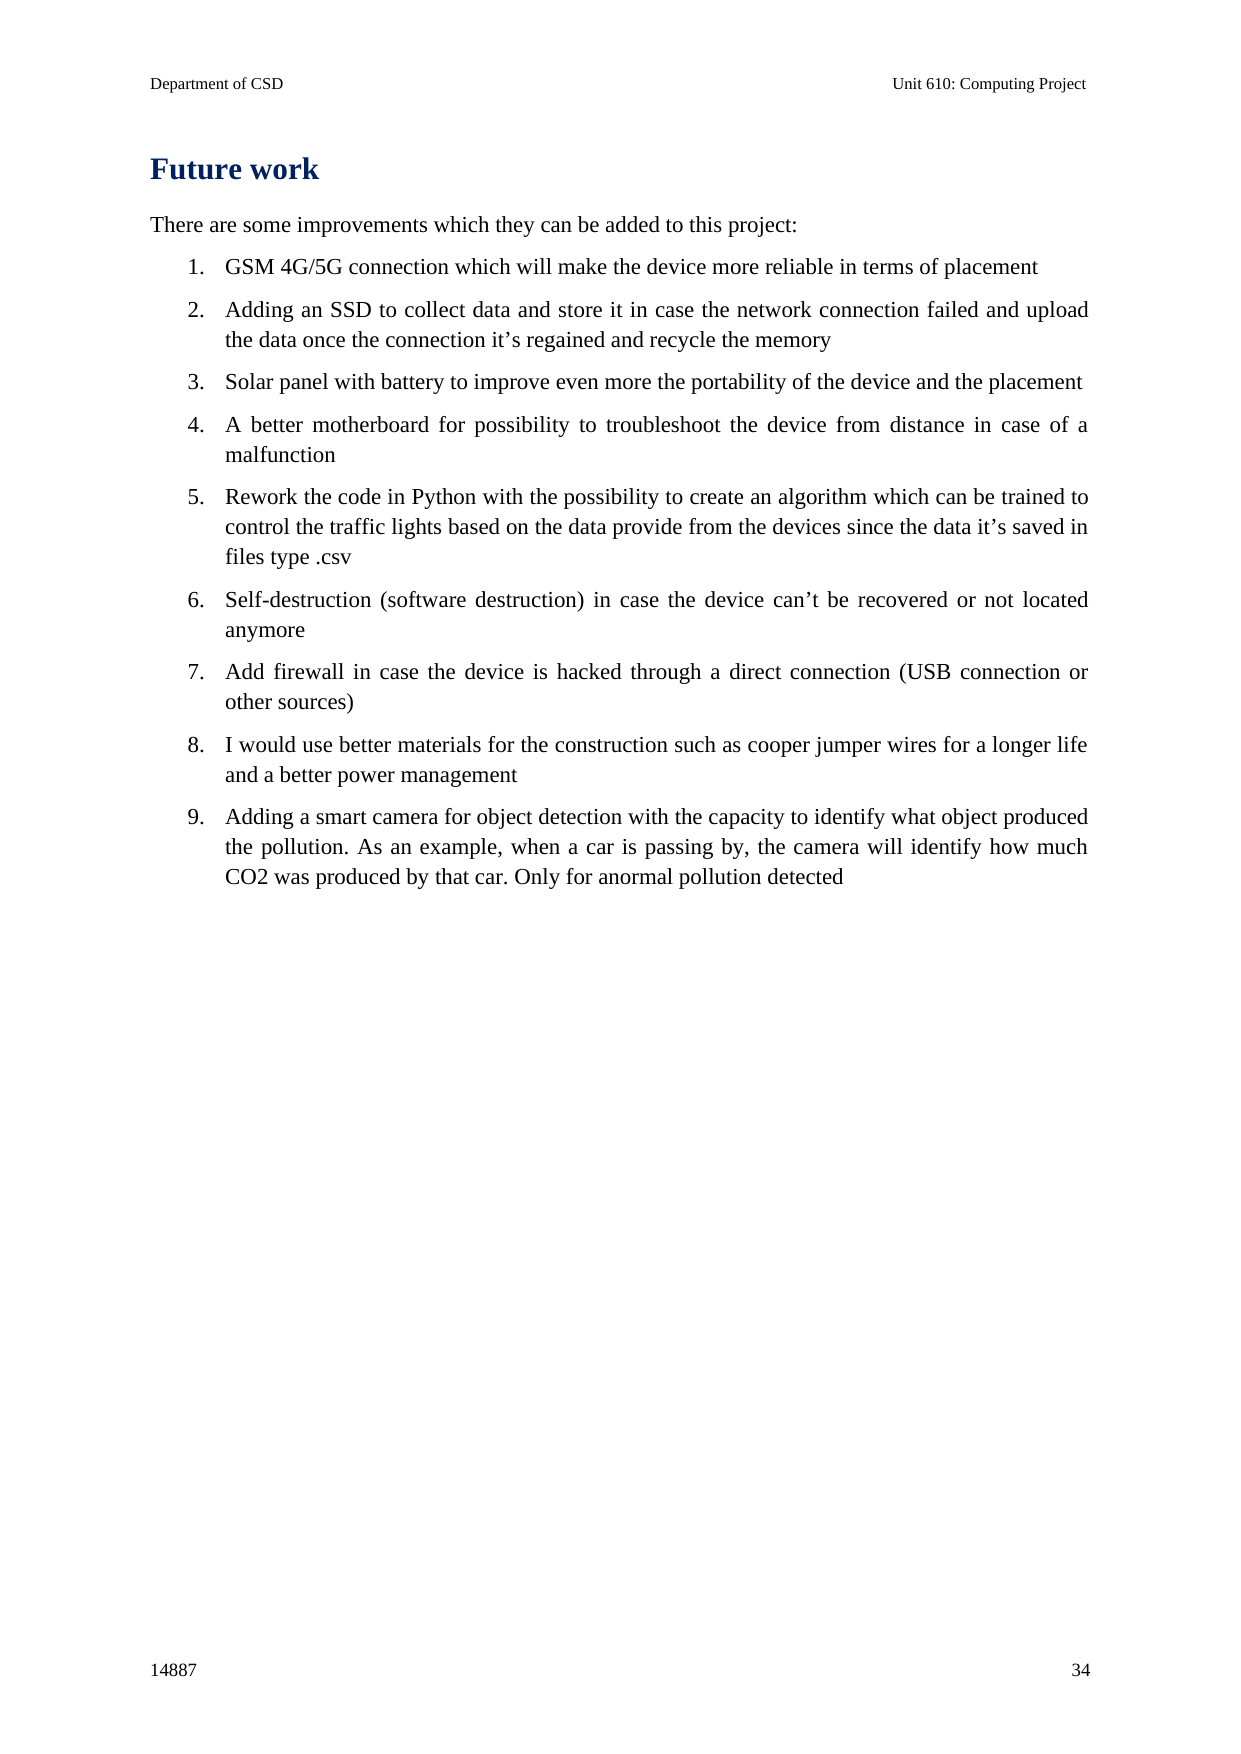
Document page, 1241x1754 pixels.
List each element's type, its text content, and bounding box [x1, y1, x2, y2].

list GSM 4G/5G connection which will make the device more reliable in terms of placement [187, 253, 1090, 280]
text There are some improvements which they can be added to this project: [150, 211, 1090, 237]
list Add firewall in case the device is hacked through a direct connection (USB connection or other sources) [187, 658, 1090, 715]
list Self-destruction (software destruction) in case the device can’t be recovered or not located anymore [187, 586, 1090, 642]
list Adding an SSD to collect data and store it in case the network connection failed and upload the data once the connection it’s regained and recycle the memory [187, 296, 1090, 352]
list Rework the code in Python with the possibility to create an algorithm which can be trained to control the traffic lights based on the data provide from the devices since the data it’s saved in files type .csv [187, 483, 1090, 570]
list Adding a smart camera for object detection with the capacity to identify what object produced the pollution. As an example, when a car is passing by, the camera will identify how much CO2 was produced by that car. Only for anormal pollution detected [187, 803, 1090, 890]
list A better motherboard for possibility to troubleshoot the device from distance in case of a malfunction [187, 411, 1090, 467]
list I would use better materials for the construction such as cooper jumper wires for a longer life and a better power management [187, 731, 1090, 787]
list Solar panel with battery to improve even more the portability of the device and the placement [187, 368, 1090, 395]
subtitle Future work [150, 150, 1090, 186]
